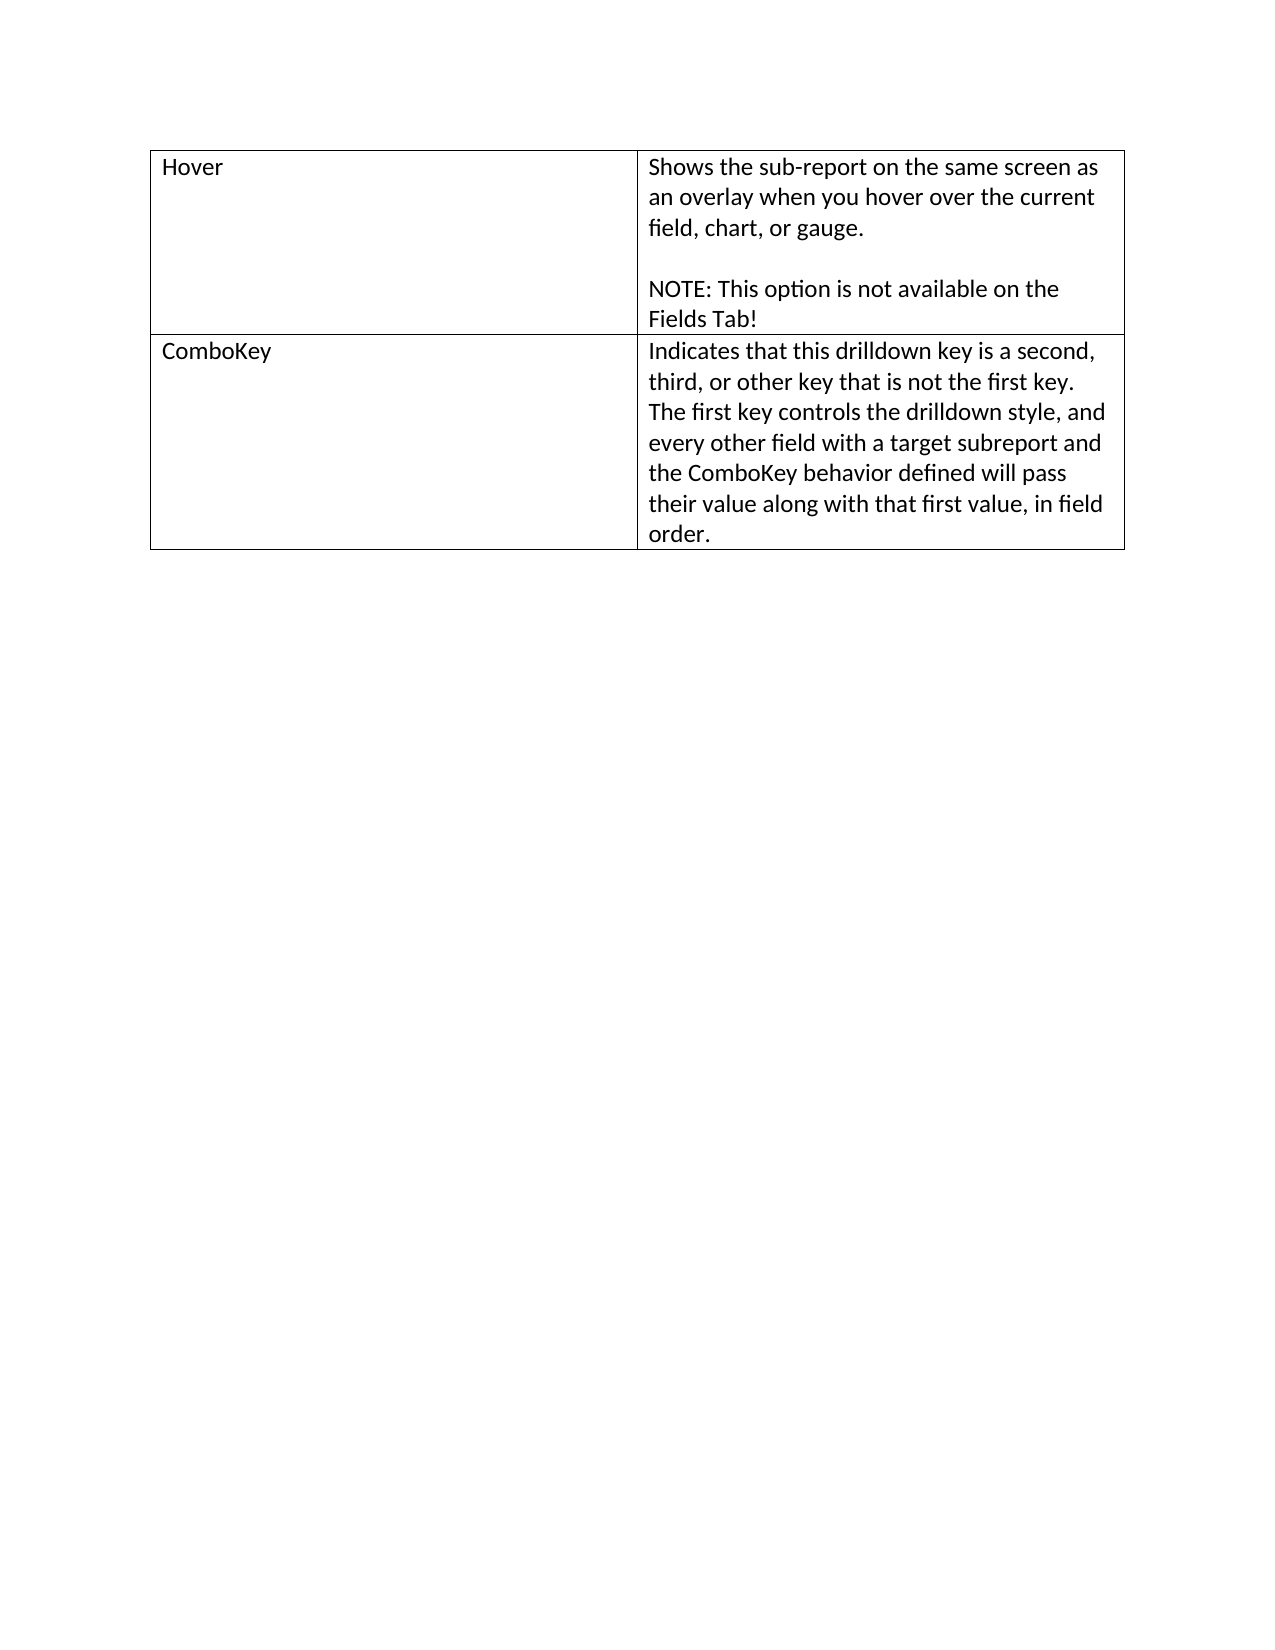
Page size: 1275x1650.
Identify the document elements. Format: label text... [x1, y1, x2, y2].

table_cell Shows the sub-report on the same screen as an overlay when you hover over the current field, chart, or gauge. NOTE: This option is not available on the Fields Tab! [638, 151, 1124, 334]
table_cell Hover [151, 151, 637, 334]
table_cell Indicates that this drilldown key is a second, third, or other key that is not the first key. The first key controls the drilldown style, and every other field with a target subreport and the ComboKey behavior defined will pass their value along with that first value, in field order. [638, 335, 1124, 549]
table_cell ComboKey [151, 335, 637, 549]
